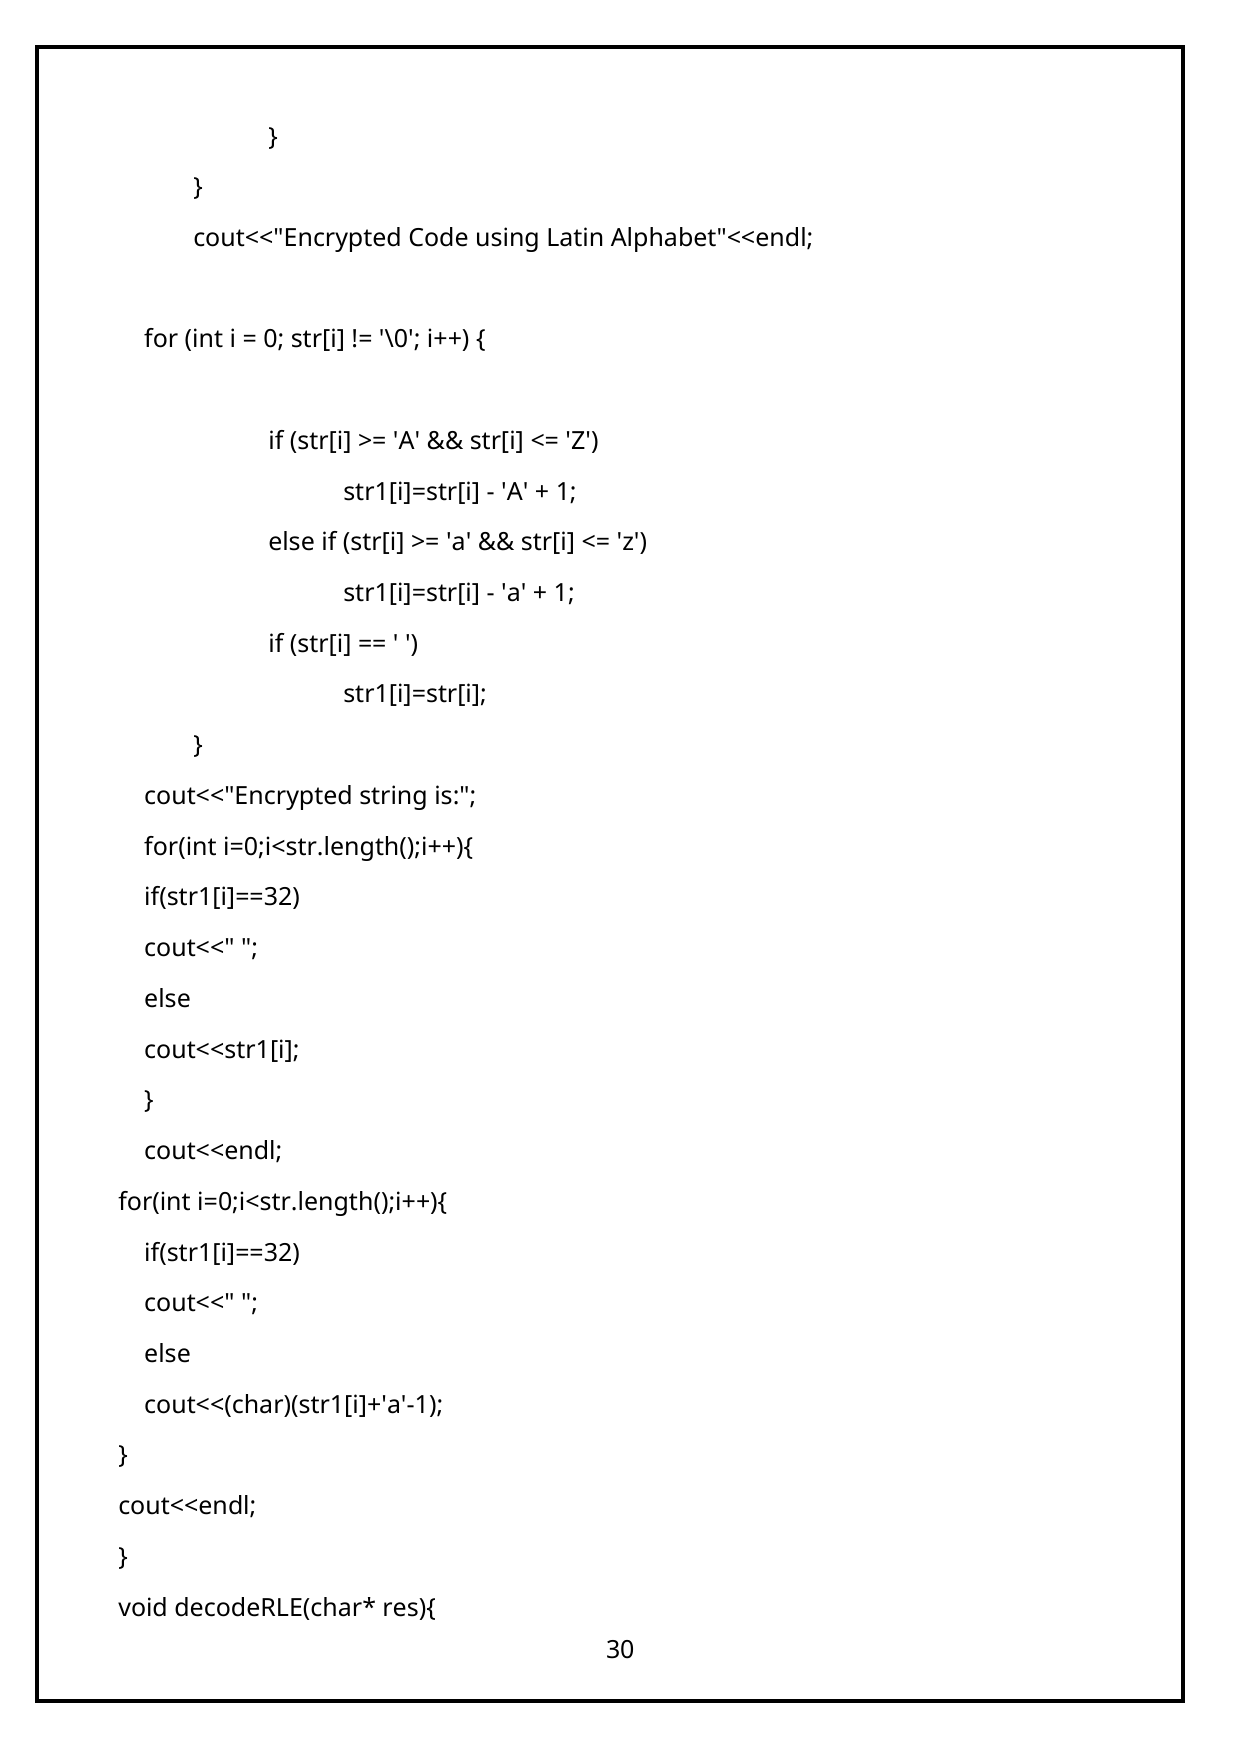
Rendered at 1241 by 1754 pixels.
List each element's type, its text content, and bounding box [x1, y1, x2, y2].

text cout<<(char)(str1[i]+'a'-1); [118, 1386, 1122, 1420]
text cout<<endl; [118, 1133, 1122, 1167]
text if(str1[i]==32) [118, 1234, 1122, 1268]
text str1[i]=str[i] - 'a' + 1; [118, 575, 1122, 609]
text } [118, 1082, 1122, 1116]
text if (str[i] >= 'A' && str[i] <= 'Z') [118, 422, 1122, 457]
text } [118, 118, 1122, 152]
text } [118, 727, 1122, 761]
text else if (str[i] >= 'a' && str[i] <= 'z') [118, 524, 1122, 558]
text if (str[i] == ' ') [118, 625, 1122, 659]
text cout<<" "; [118, 1285, 1122, 1319]
text } [118, 1538, 1122, 1573]
text cout<<"Encrypted string is:"; [118, 778, 1122, 812]
text } [118, 169, 1122, 203]
text for (int i = 0; str[i] != '\0'; i++) { [118, 321, 1122, 355]
text for(int i=0;i<str.length();i++){ [118, 828, 1122, 862]
text cout<<" "; [118, 930, 1122, 964]
text cout<<str1[i]; [118, 1031, 1122, 1065]
text str1[i]=str[i]; [118, 676, 1122, 710]
text else [118, 981, 1122, 1014]
text else [118, 1336, 1122, 1370]
text void decodeRLE(char* res){ [118, 1589, 1122, 1623]
text } [118, 1437, 1122, 1471]
text cout<<endl; [118, 1488, 1122, 1522]
text cout<<"Encrypted Code using Latin Alphabet"<<endl; [118, 219, 1122, 254]
text for(int i=0;i<str.length();i++){ [118, 1183, 1122, 1217]
text if(str1[i]==32) [118, 879, 1122, 913]
text str1[i]=str[i] - 'A' + 1; [118, 473, 1122, 507]
